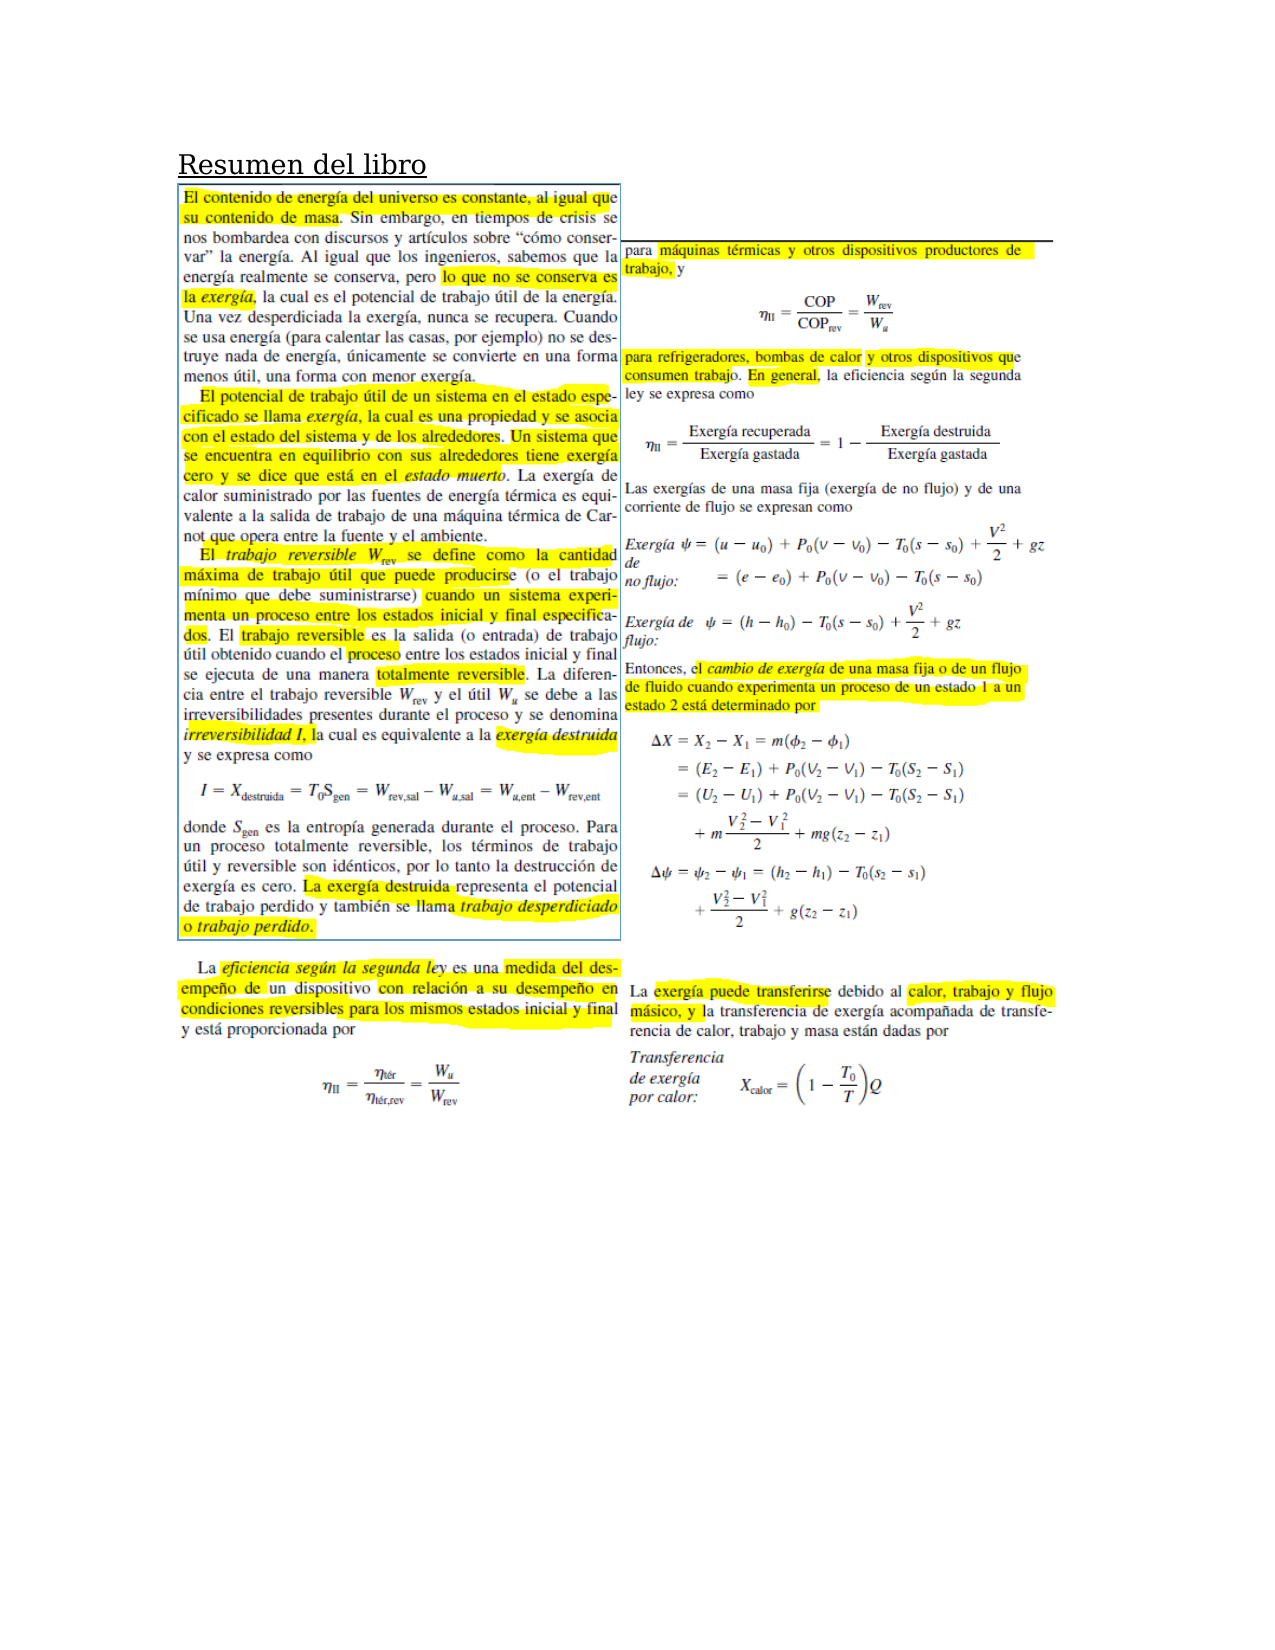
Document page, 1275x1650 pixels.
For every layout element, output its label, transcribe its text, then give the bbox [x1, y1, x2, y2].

picture [621, 240, 1054, 941]
picture [177, 959, 1056, 1115]
picture [179, 184, 620, 939]
subtitle Resumen del libro [177, 148, 1098, 180]
